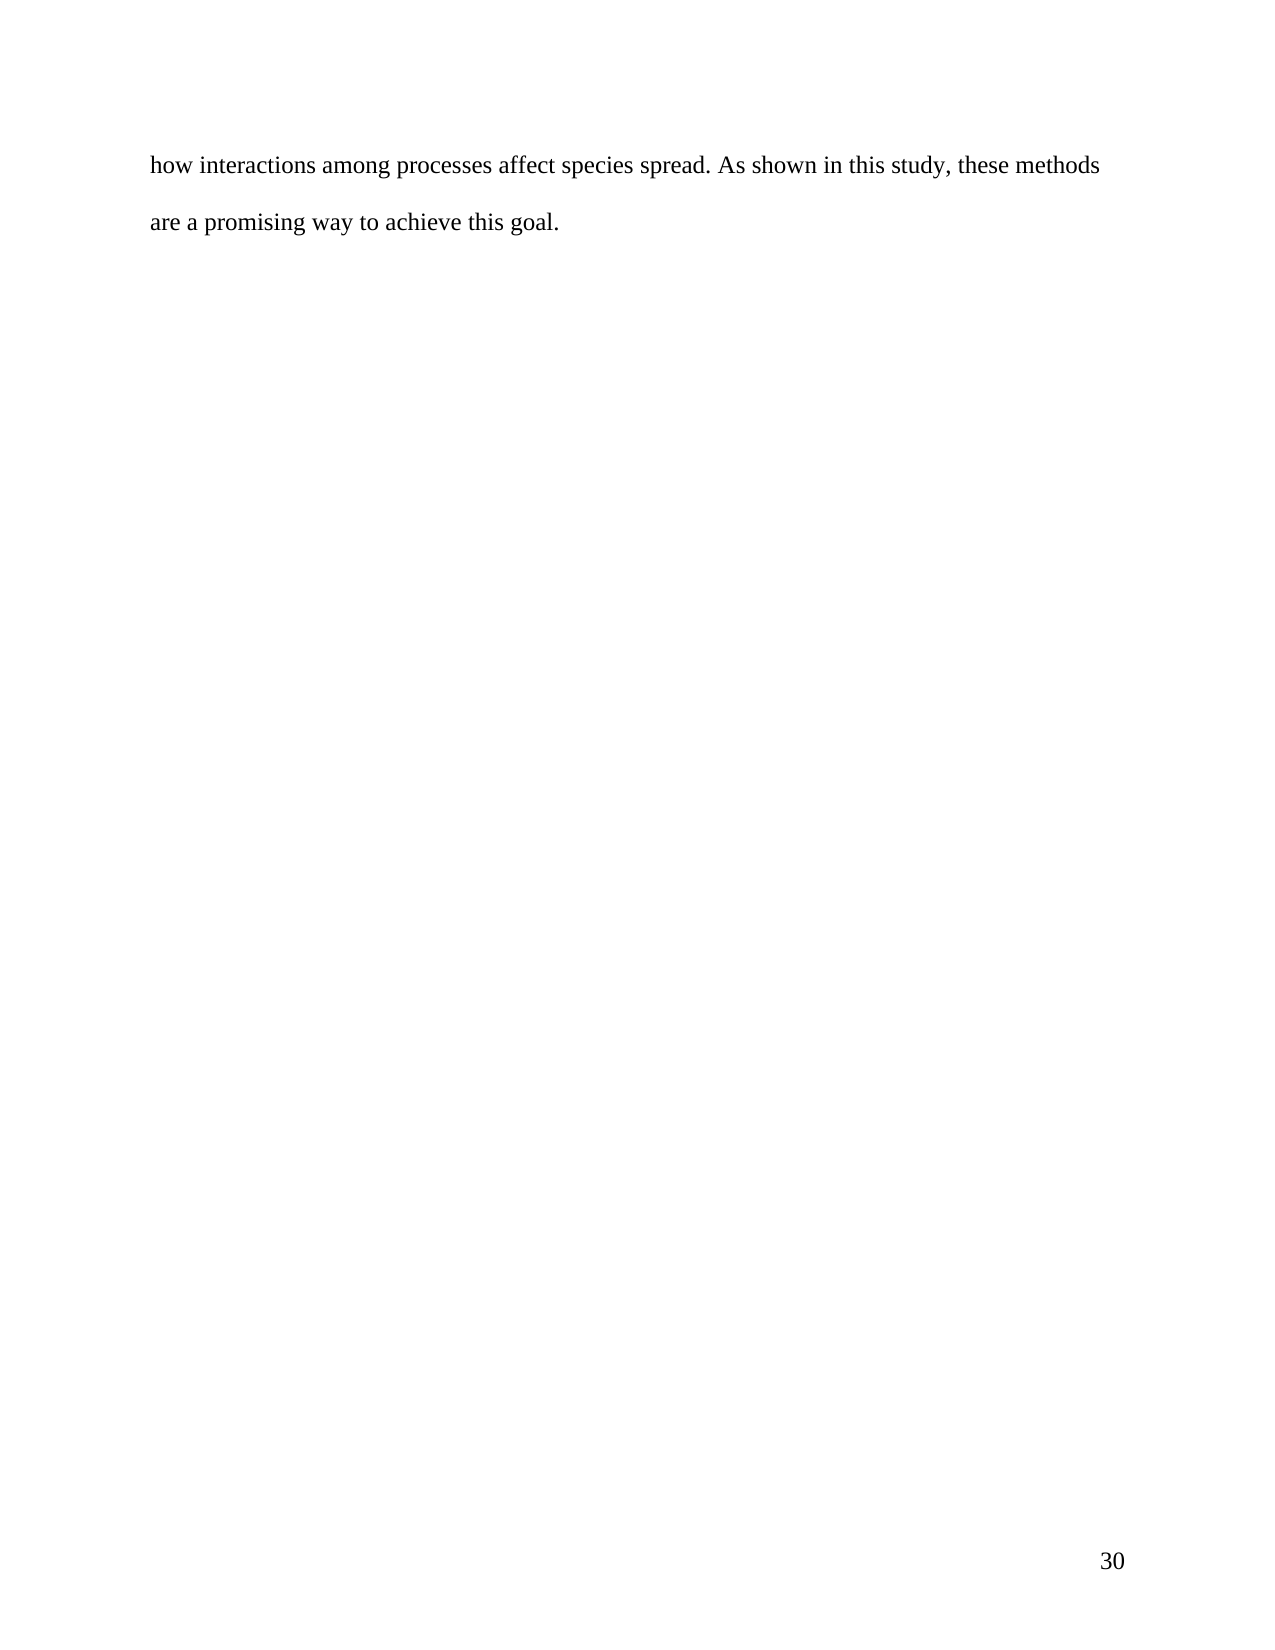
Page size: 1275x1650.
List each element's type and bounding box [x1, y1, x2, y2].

text [150, 150, 1125, 236]
